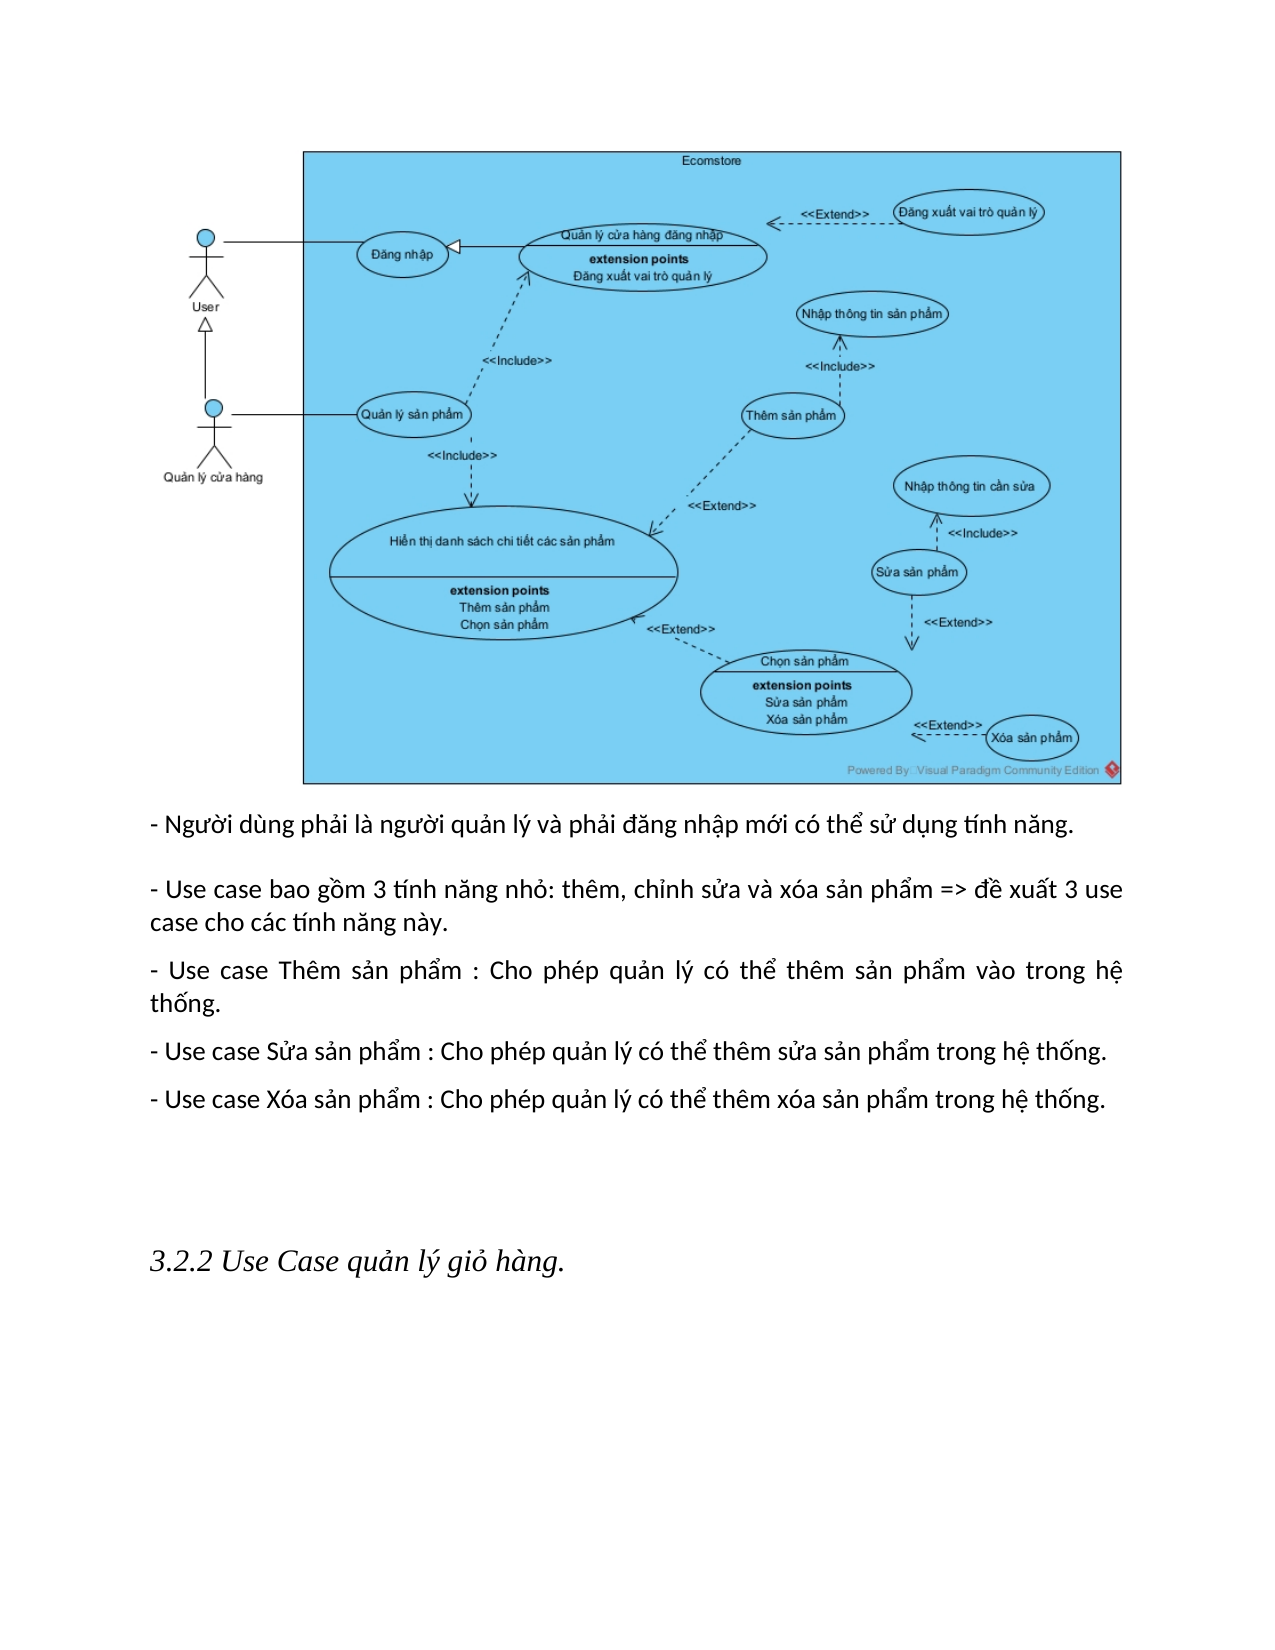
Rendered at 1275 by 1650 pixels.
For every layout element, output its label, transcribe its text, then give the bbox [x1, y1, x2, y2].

text - Use case Thêm sản phẩm : Cho phép quản lý có thể thêm sản phẩm vào trong hệ thống. [150, 953, 1125, 1019]
text - Use case Xóa sản phẩm : Cho phép quản lý có thể thêm xóa sản phẩm trong hệ thống. [150, 1082, 1125, 1115]
text - Use case bao gồm 3 tính năng nhỏ: thêm, chỉnh sửa và xóa sản phẩm => đề xuất 3 use case cho các tính năng này. [150, 872, 1125, 938]
text 3.2.2 Use Case quản lý giỏ hàng. [150, 1242, 1125, 1278]
picture [150, 150, 1125, 789]
text - Người dùng phải là người quản lý và phải đăng nhập mới có thể sử dụng tính năng. [150, 807, 1125, 840]
text - Use case Sửa sản phẩm : Cho phép quản lý có thể thêm sửa sản phẩm trong hệ thống. [150, 1034, 1125, 1067]
